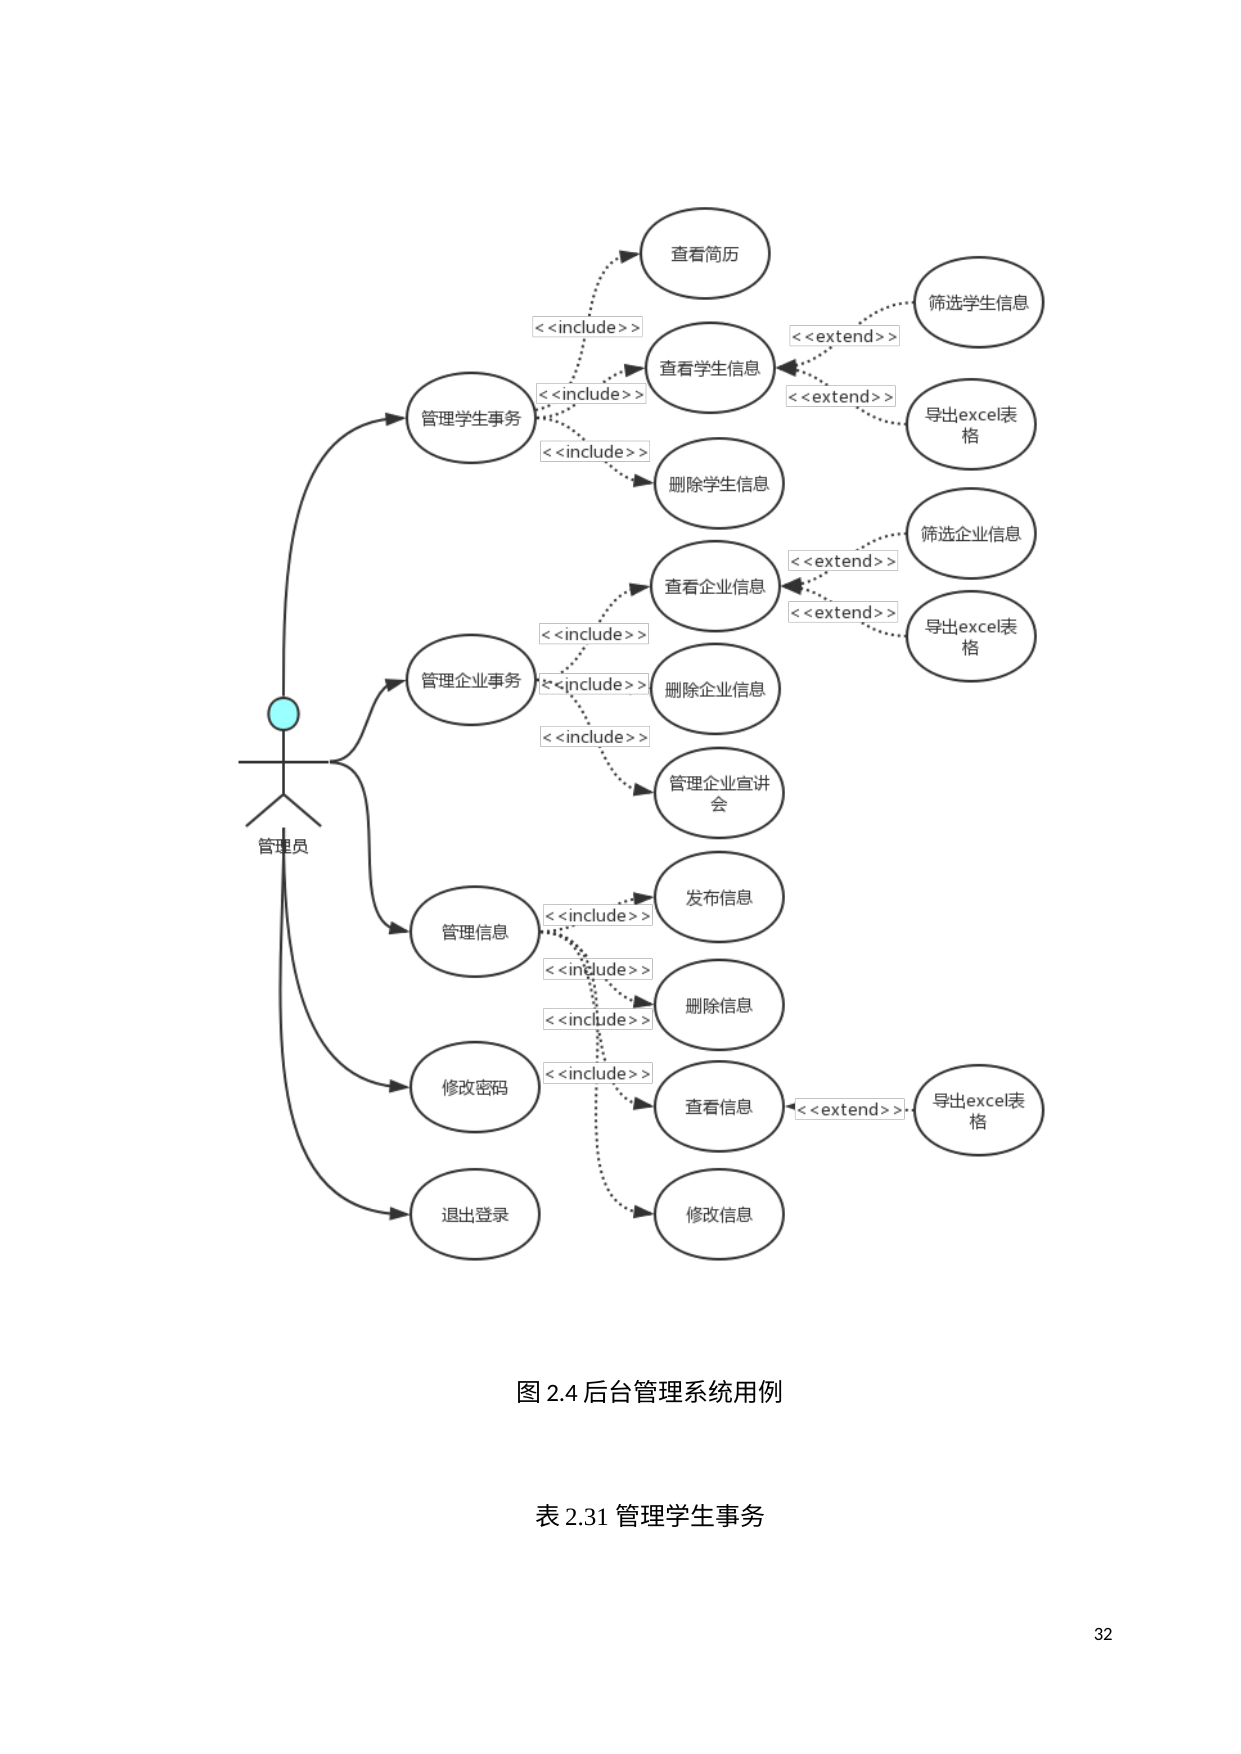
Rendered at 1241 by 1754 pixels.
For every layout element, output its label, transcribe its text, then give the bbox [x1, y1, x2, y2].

text 图2.4 后台管理系统用例 [177, 1358, 1122, 1423]
text 表2.31 管理学生事务 [177, 1482, 1122, 1547]
picture [177, 147, 1123, 1339]
